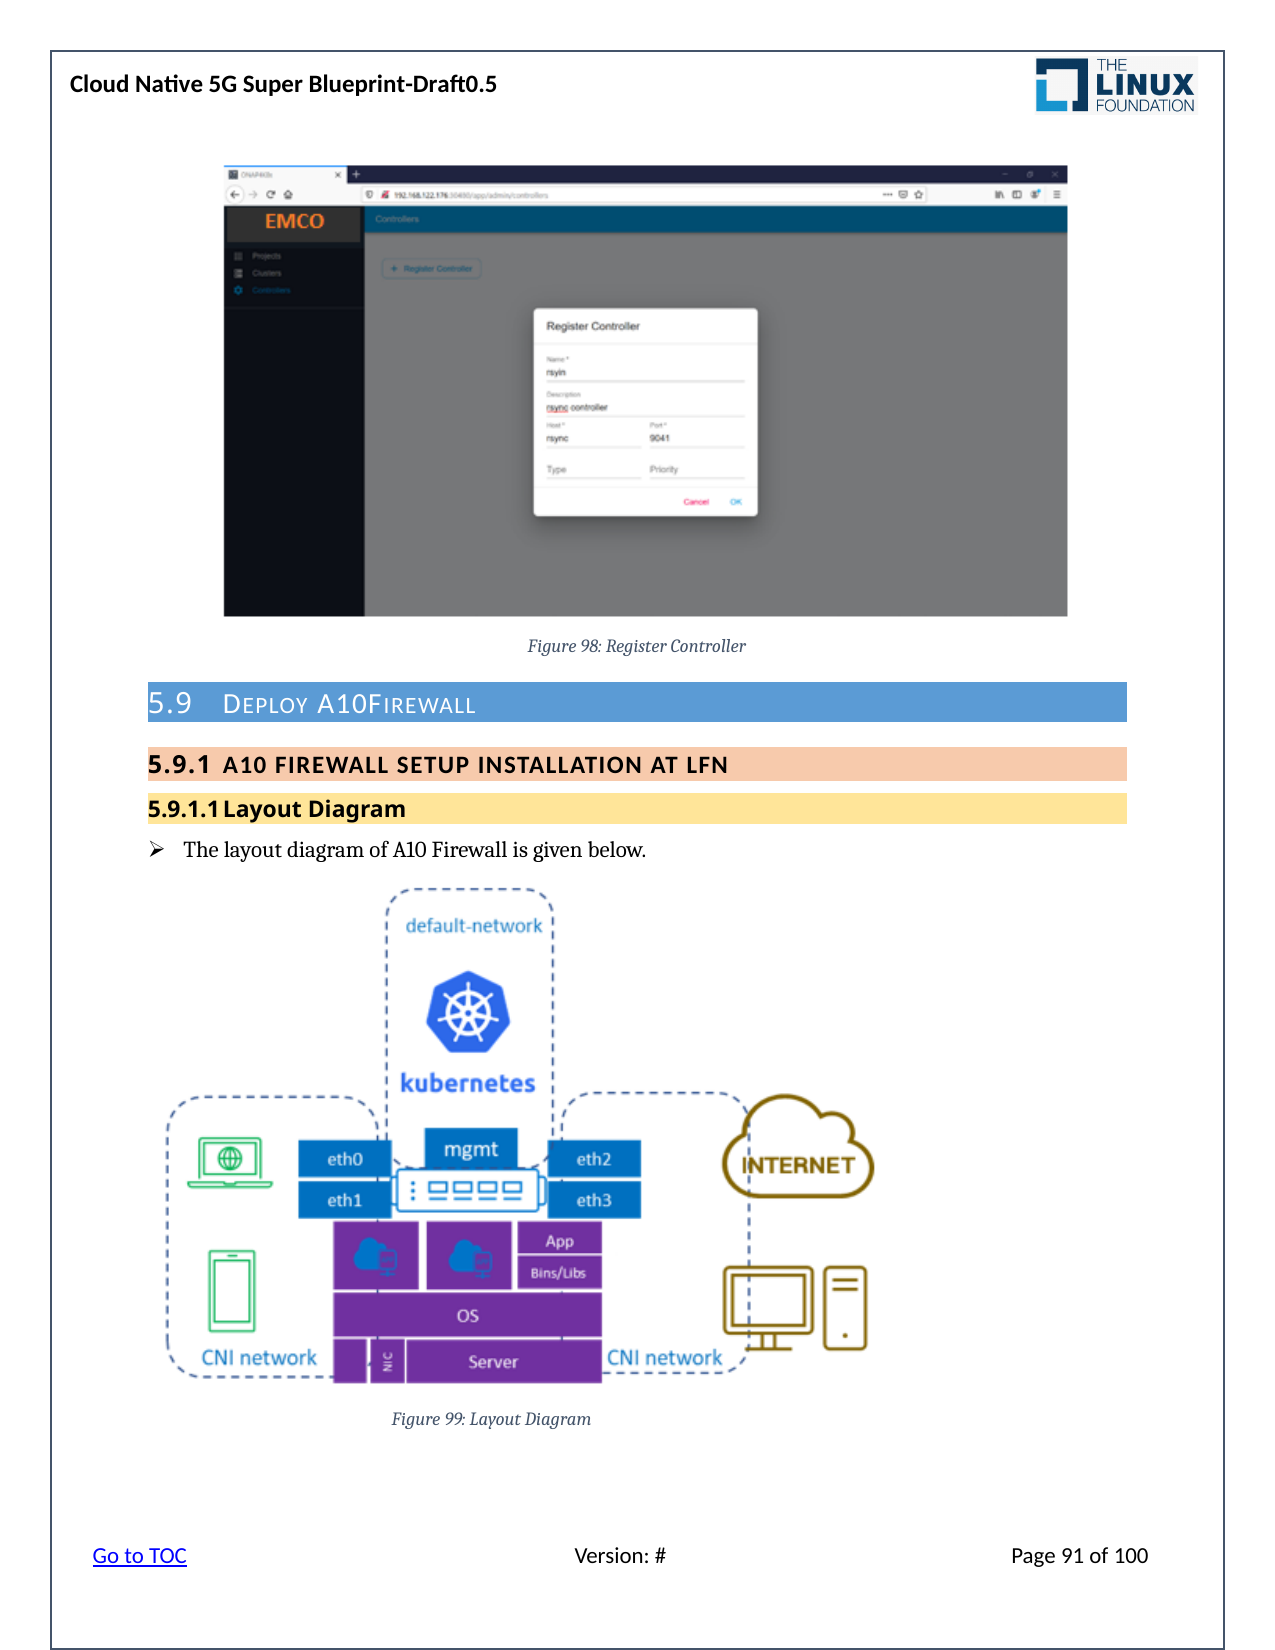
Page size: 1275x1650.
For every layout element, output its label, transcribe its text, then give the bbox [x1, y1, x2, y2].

text Deploy A10Firewall [148, 682, 1127, 722]
picture [1034, 56, 1199, 115]
text Figure 98: Register Controller [148, 635, 1127, 657]
list The layout diagram of A10 Firewall is given below. [148, 837, 1127, 863]
text Layout Diagram [148, 793, 1127, 824]
text A10 Firewall setup installation at LFN [148, 747, 1127, 781]
picture [147, 879, 887, 1393]
text Figure 99: Layout Diagram [148, 1408, 1127, 1430]
picture [218, 162, 1074, 623]
